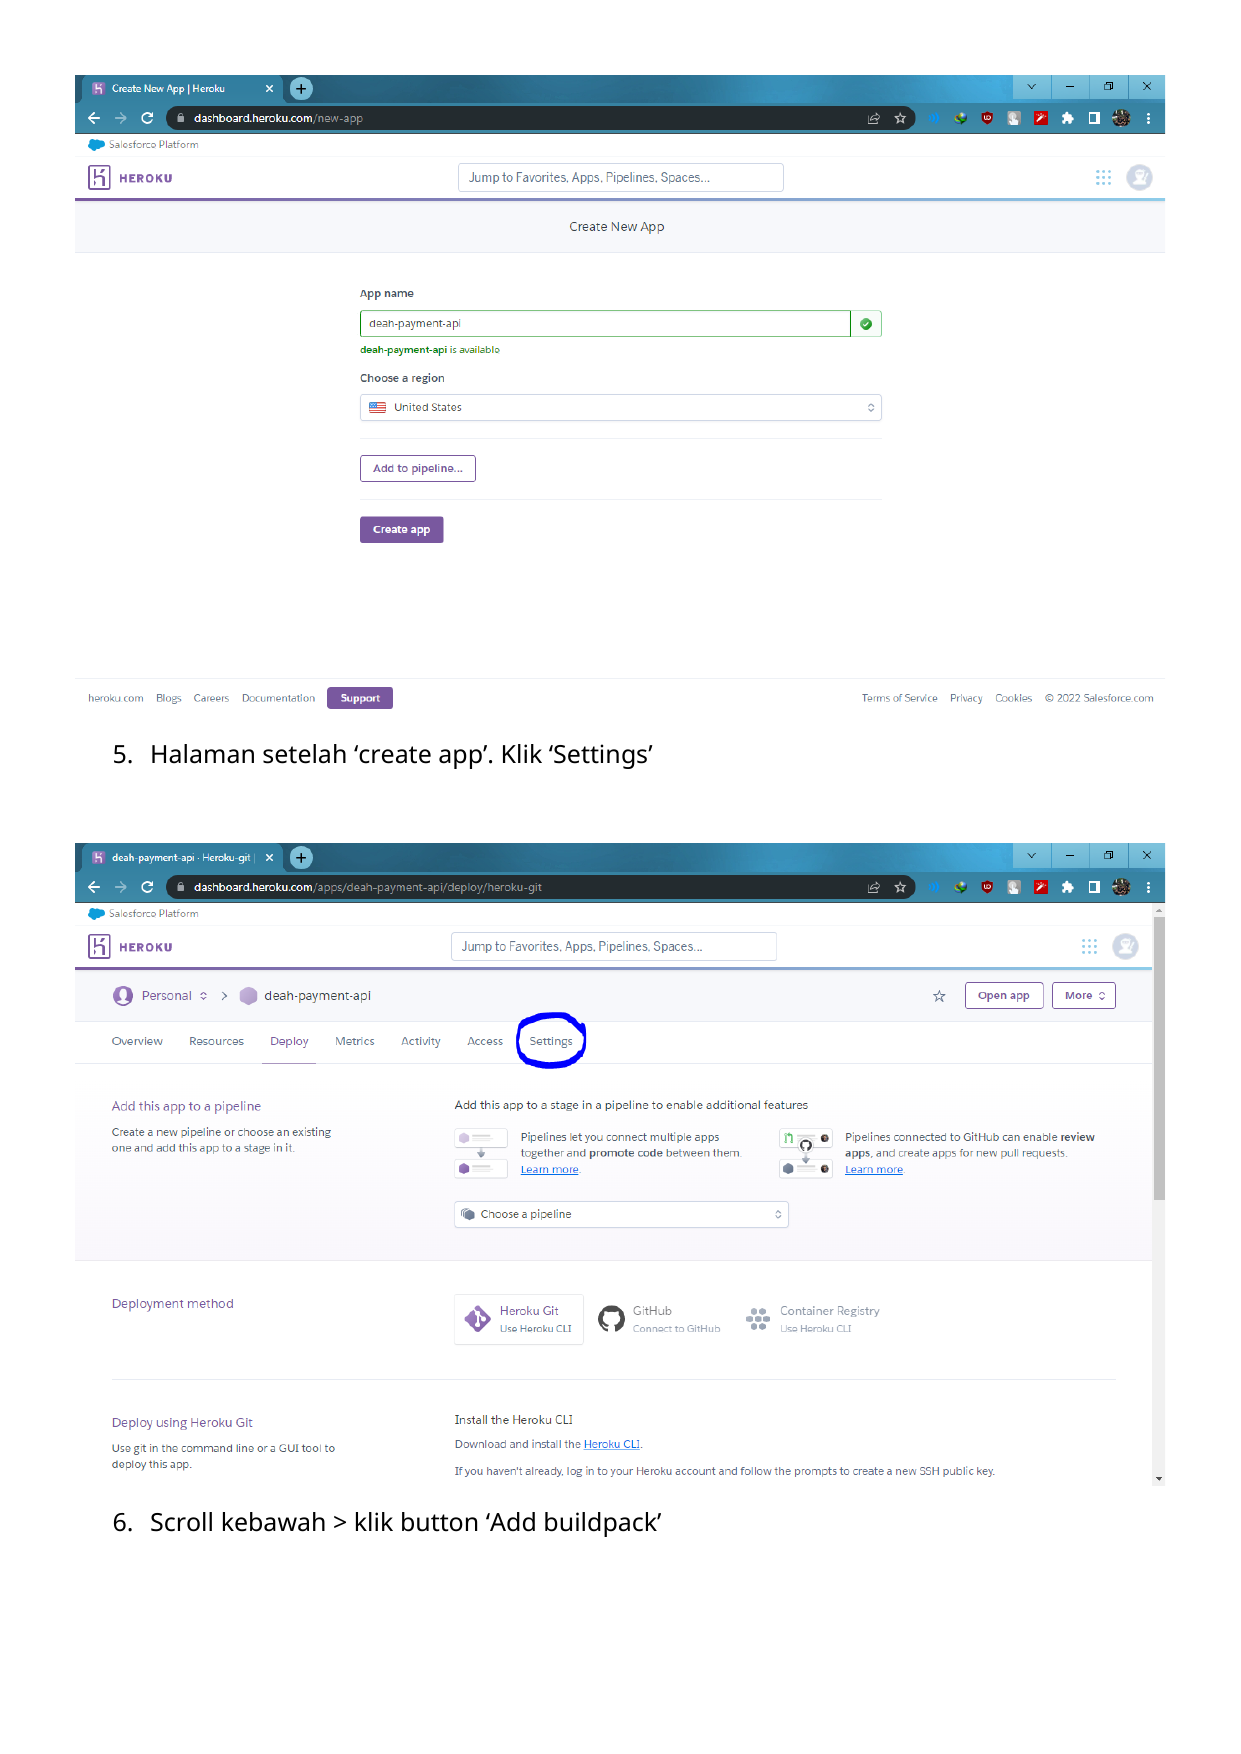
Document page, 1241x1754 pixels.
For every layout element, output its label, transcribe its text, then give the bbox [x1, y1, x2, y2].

list Scroll kebawah > klik button ‘Add buildpack’ [112, 1505, 1165, 1539]
picture [75, 75, 1166, 717]
picture [75, 843, 1166, 1486]
list Halaman setelah ‘create app’. Klik ‘Settings’ [112, 736, 1165, 771]
